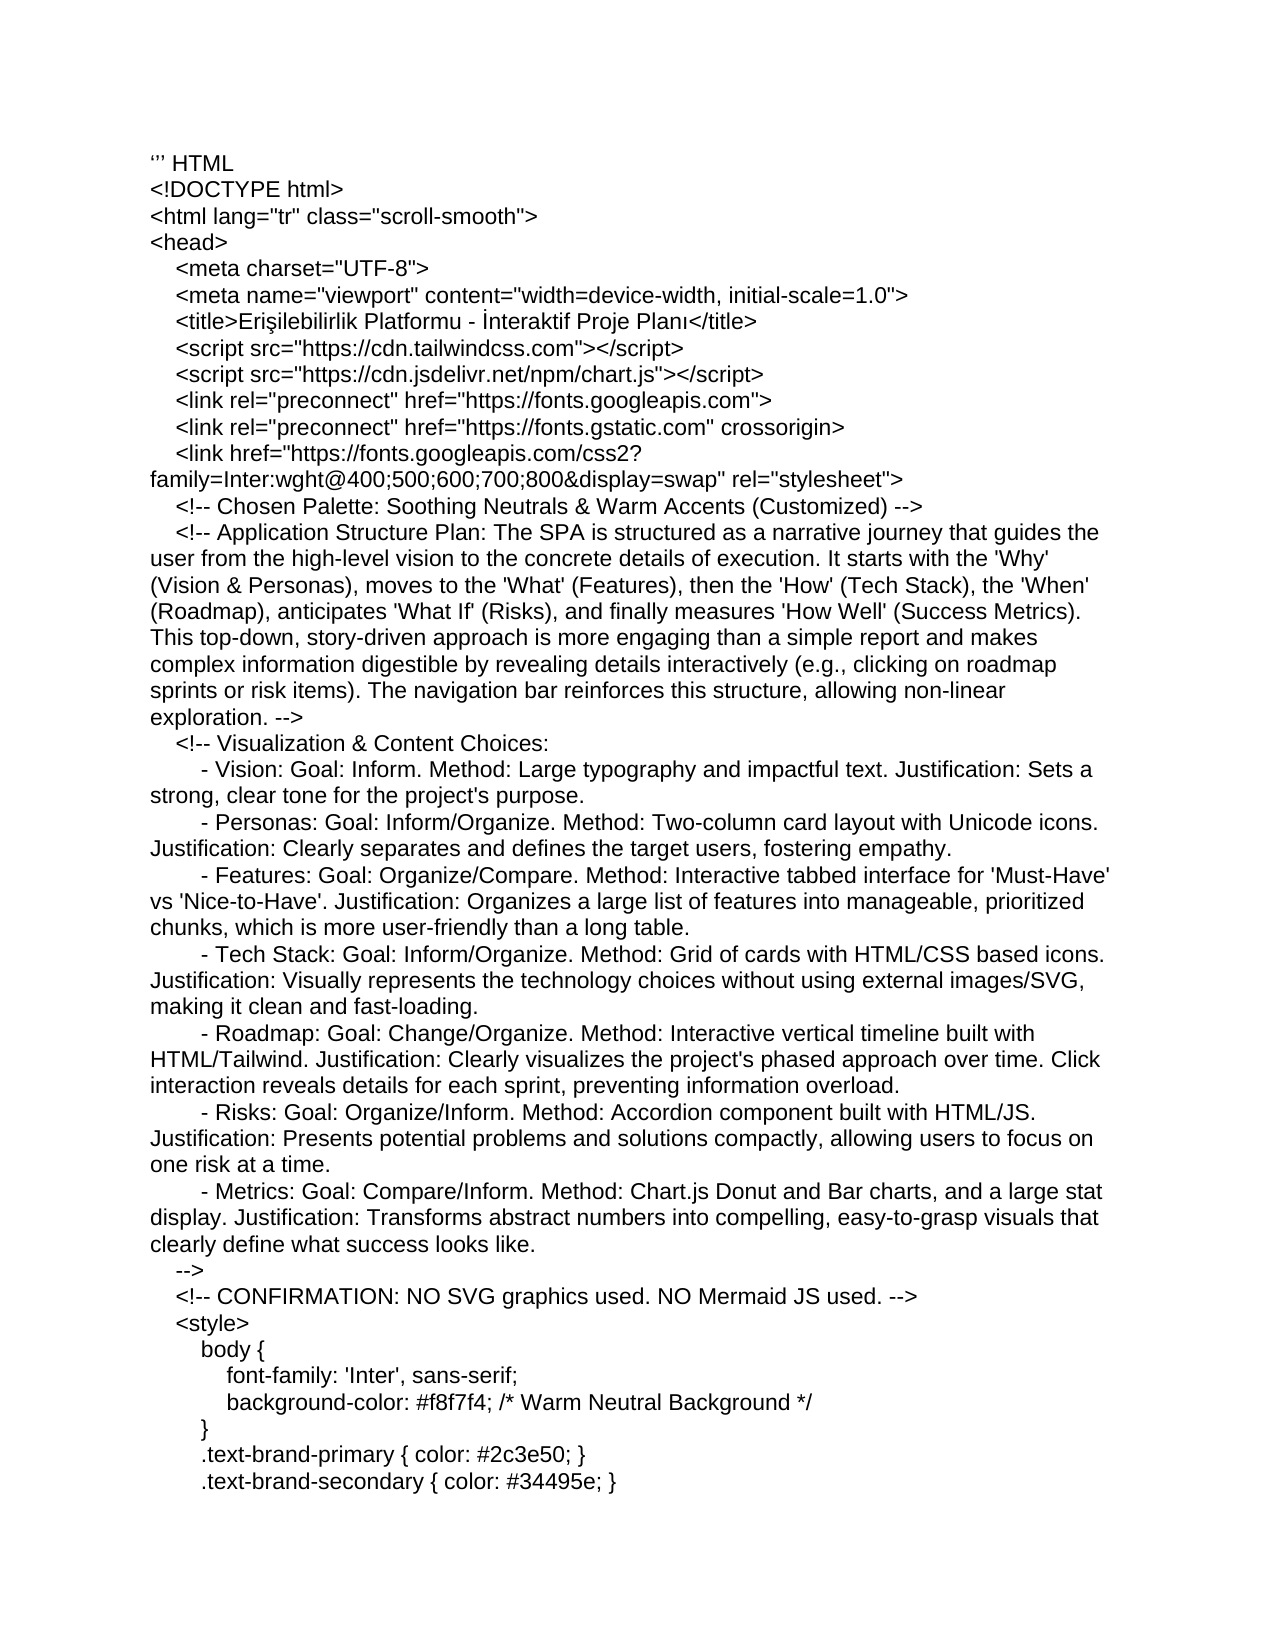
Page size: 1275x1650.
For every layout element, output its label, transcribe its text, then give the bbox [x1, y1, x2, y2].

text } [150, 1415, 1125, 1441]
text - Features: Goal: Organize/Compare. Method: Interactive tabbed interface for 'Must-Have' vs 'Nice-to-Have'. Justification: Organizes a large list of features into manageable, prioritized chunks, which is more user-friendly than a long table. [150, 862, 1125, 941]
text - Roadmap: Goal: Change/Organize. Method: Interactive vertical timeline built with HTML/Tailwind. Justification: Clearly visualizes the project's phased approach over time. Click interaction reveals details for each sprint, preventing information overload. [150, 1020, 1125, 1099]
text - Personas: Goal: Inform/Organize. Method: Two-column card layout with Unicode icons. Justification: Clearly separates and defines the target users, fostering empathy. [150, 809, 1125, 862]
text <html lang="tr" class="scroll-smooth"> [150, 203, 1125, 229]
text <!-- Application Structure Plan: The SPA is structured as a narrative journey that guides the user from the high-level vision to the concrete details of execution. It starts with the 'Why' (Vision & Personas), moves to the 'What' (Features), then the 'How' (Tech Stack), the 'When' (Roadmap), anticipates 'What If' (Risks), and finally measures 'How Well' (Success Metrics). This top-down, story-driven approach is more engaging than a simple report and makes complex information digestible by revealing details interactively (e.g., clicking on roadmap sprints or risk items). The navigation bar reinforces this structure, allowing non-linear exploration. --> [150, 519, 1125, 730]
text - Metrics: Goal: Compare/Inform. Method: Chart.js Donut and Bar charts, and a large stat display. Justification: Transforms abstract numbers into compelling, easy-to-grasp visuals that clearly define what success looks like. [150, 1178, 1125, 1257]
text .text-brand-secondary { color: #34495e; } [150, 1468, 1125, 1494]
text <!-- CONFIRMATION: NO SVG graphics used. NO Mermaid JS used. --> [150, 1283, 1125, 1309]
text - Tech Stack: Goal: Inform/Organize. Method: Grid of cards with HTML/CSS based icons. Justification: Visually represents the technology choices without using external images/SVG, making it clean and fast-loading. [150, 941, 1125, 1020]
text <link rel="preconnect" href="https://fonts.gstatic.com" crossorigin> [150, 413, 1125, 440]
text <head> [150, 229, 1125, 255]
text .text-brand-primary { color: #2c3e50; } [150, 1441, 1125, 1468]
text <link href="https://fonts.googleapis.com/css2?family=Inter:wght@400;500;600;700;800&display=swap" rel="stylesheet"> [150, 440, 1125, 493]
text <!-- Visualization & Content Choices: [150, 730, 1125, 756]
text <!-- Chosen Palette: Soothing Neutrals & Warm Accents (Customized) --> [150, 493, 1125, 519]
text <title>Erişilebilirlik Platformu - İnteraktif Proje Planı</title> [150, 308, 1125, 334]
text <meta charset="UTF-8"> [150, 255, 1125, 282]
text body { [150, 1336, 1125, 1362]
text <!DOCTYPE html> [150, 176, 1125, 203]
text <link rel="preconnect" href="https://fonts.googleapis.com"> [150, 387, 1125, 413]
text <meta name="viewport" content="width=device-width, initial-scale=1.0"> [150, 282, 1125, 308]
text <script src="https://cdn.tailwindcss.com"></script> [150, 334, 1125, 361]
text <style> [150, 1309, 1125, 1336]
text ‘’’ HTML [150, 150, 1125, 176]
text background-color: #f8f7f4; /* Warm Neutral Background */ [150, 1389, 1125, 1415]
text font-family: 'Inter', sans-serif; [150, 1362, 1125, 1389]
text - Vision: Goal: Inform. Method: Large typography and impactful text. Justification: Sets a strong, clear tone for the project's purpose. [150, 756, 1125, 809]
text <script src="https://cdn.jsdelivr.net/npm/chart.js"></script> [150, 361, 1125, 387]
text - Risks: Goal: Organize/Inform. Method: Accordion component built with HTML/JS. Justification: Presents potential problems and solutions compactly, allowing users to focus on one risk at a time. [150, 1099, 1125, 1178]
text --> [150, 1257, 1125, 1283]
